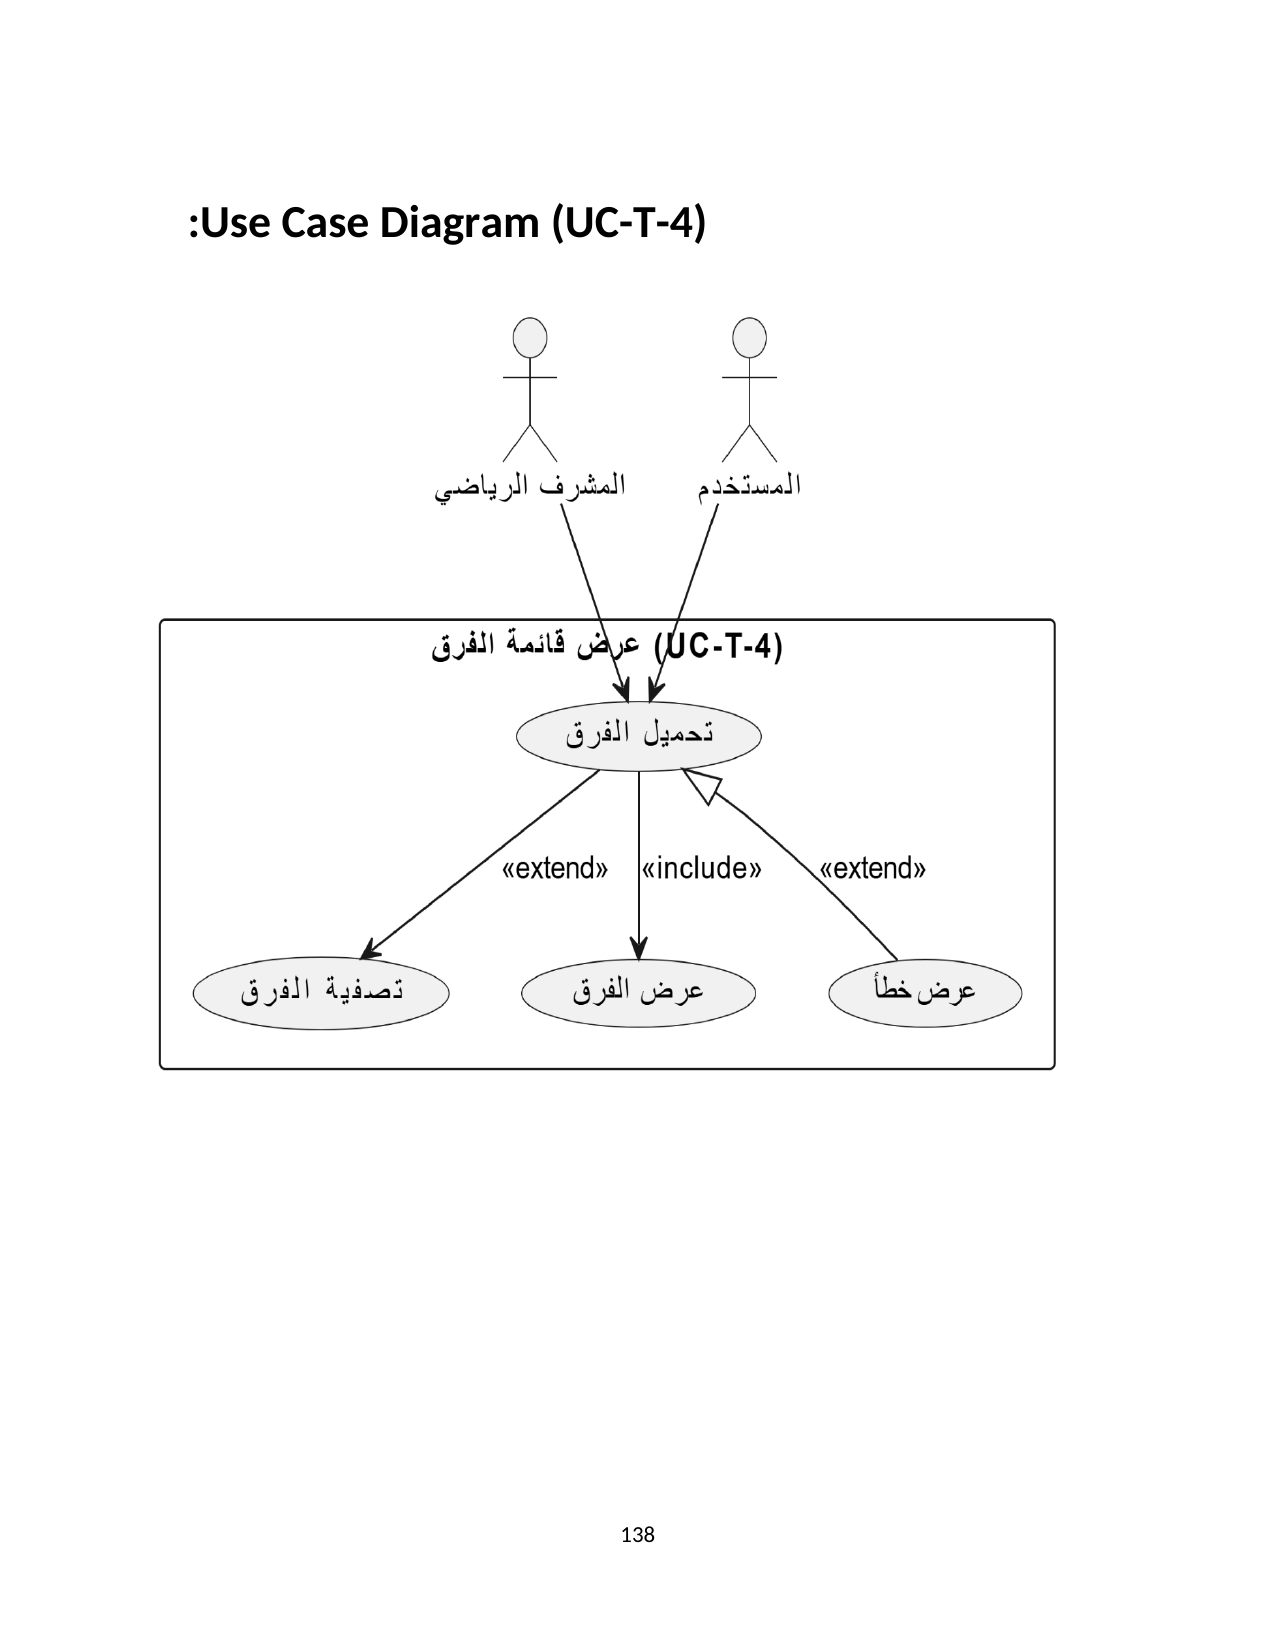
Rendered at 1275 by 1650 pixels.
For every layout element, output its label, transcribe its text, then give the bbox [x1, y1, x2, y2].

picture [124, 278, 1088, 1107]
text Use Case Diagram (UC-T-4): [187, 193, 1087, 249]
